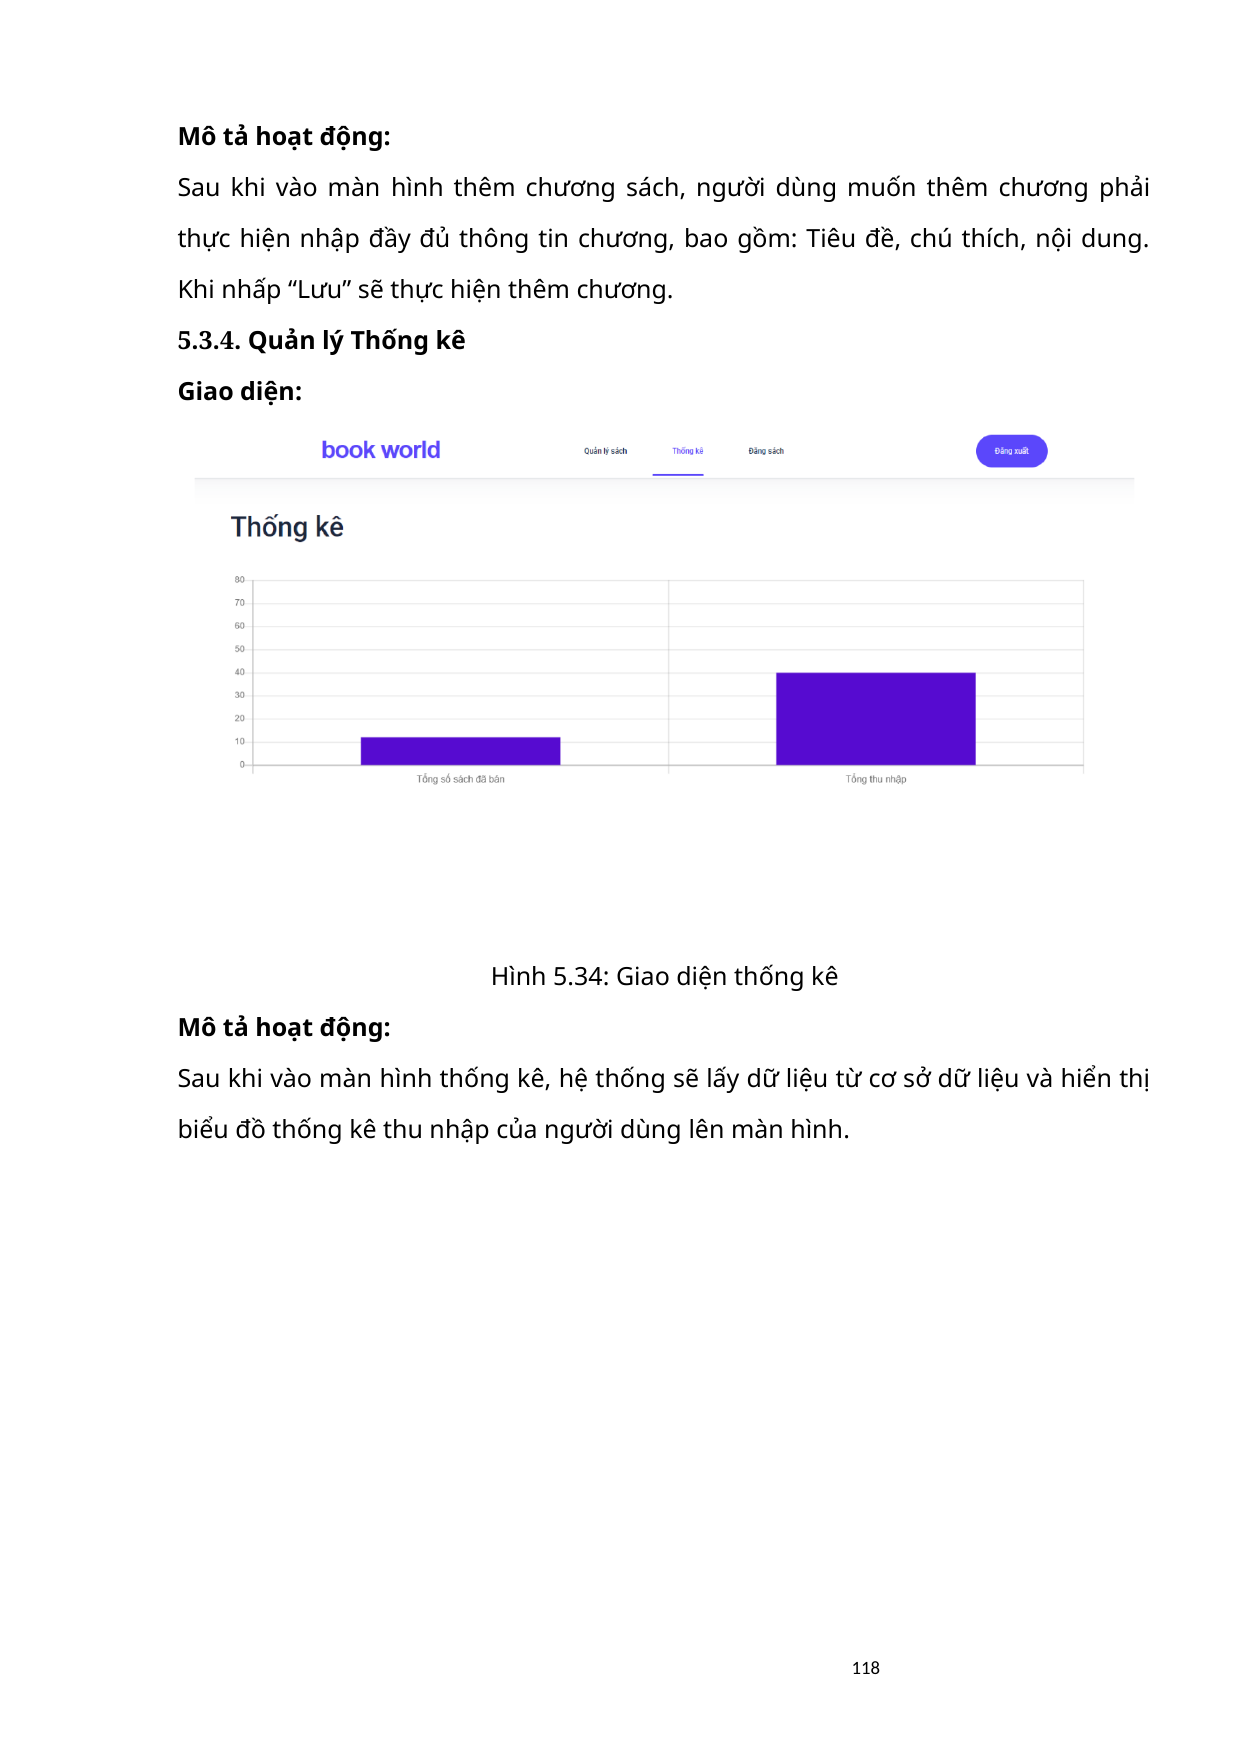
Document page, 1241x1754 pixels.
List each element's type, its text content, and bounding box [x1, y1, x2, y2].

list Sau khi vào màn hình thống kê, hệ thống sẽ lấy dữ liệu từ cơ sở dữ liệu và hiển thị biểu đồ thống kê thu nhập của người dùng lên màn hình. [177, 1061, 1152, 1146]
list Mô tả hoạt động: [177, 1010, 1152, 1044]
list Mô tả hoạt động: [177, 118, 1152, 152]
list Quản lý Thống kê [177, 322, 1152, 356]
list Hình 5.34: Giao diện thống kê [177, 959, 1152, 993]
picture [194, 424, 1135, 944]
list Sau khi vào màn hình thêm chương sách, người dùng muốn thêm chương phải thực hiện nhập đầy đủ thông tin chương, bao gồm: Tiêu đề, chú thích, nội dung. Khi nhấp “Lưu” sẽ thực hiện thêm chương. [177, 169, 1152, 305]
list Giao diện: [177, 373, 1152, 407]
